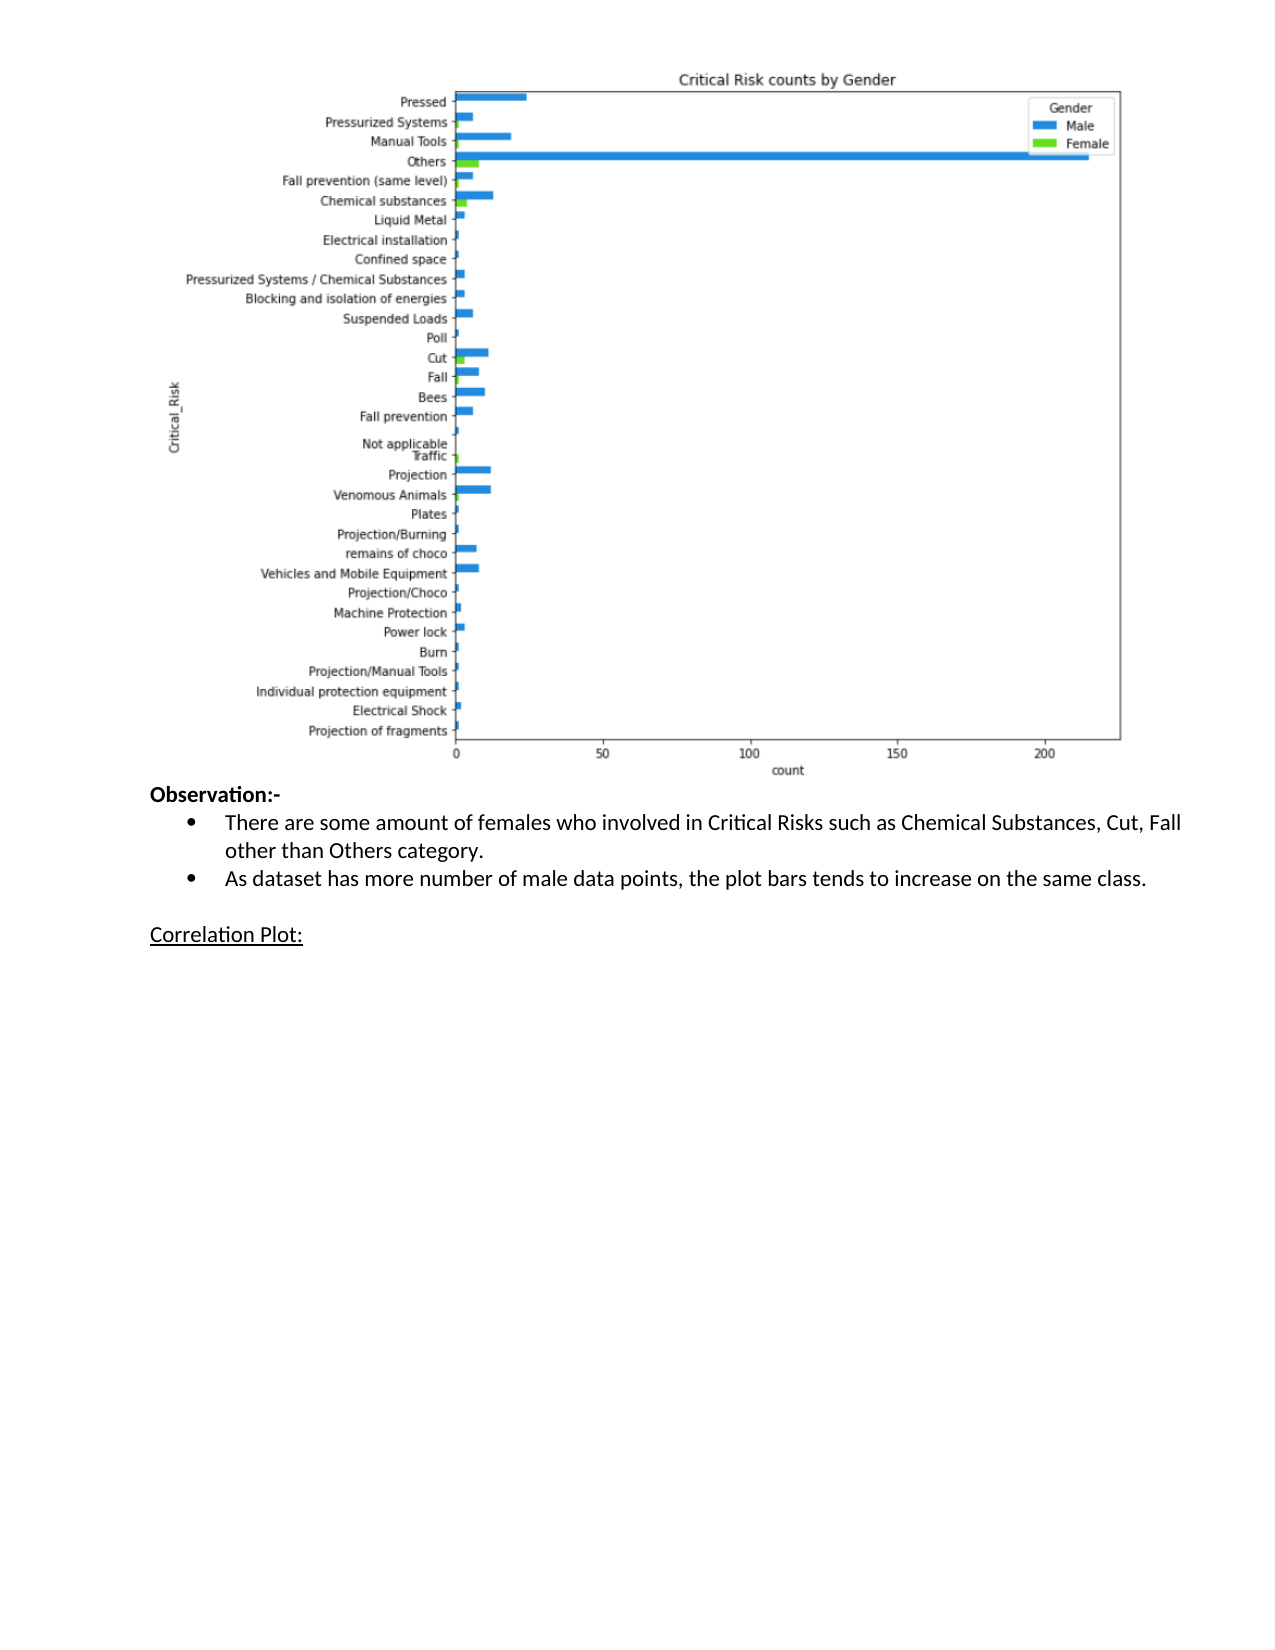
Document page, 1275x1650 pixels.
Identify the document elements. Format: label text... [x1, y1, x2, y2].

text Observation:- [150, 780, 1200, 808]
text Correlation Plot: [150, 920, 1200, 948]
list As dataset has more number of male data points, the plot bars tends to increase on the same class. [187, 864, 1200, 892]
picture [150, 65, 1125, 780]
list There are some amount of females who involved in Critical Risks such as Chemical Substances, Cut, Fall other than Others category. [187, 808, 1200, 864]
